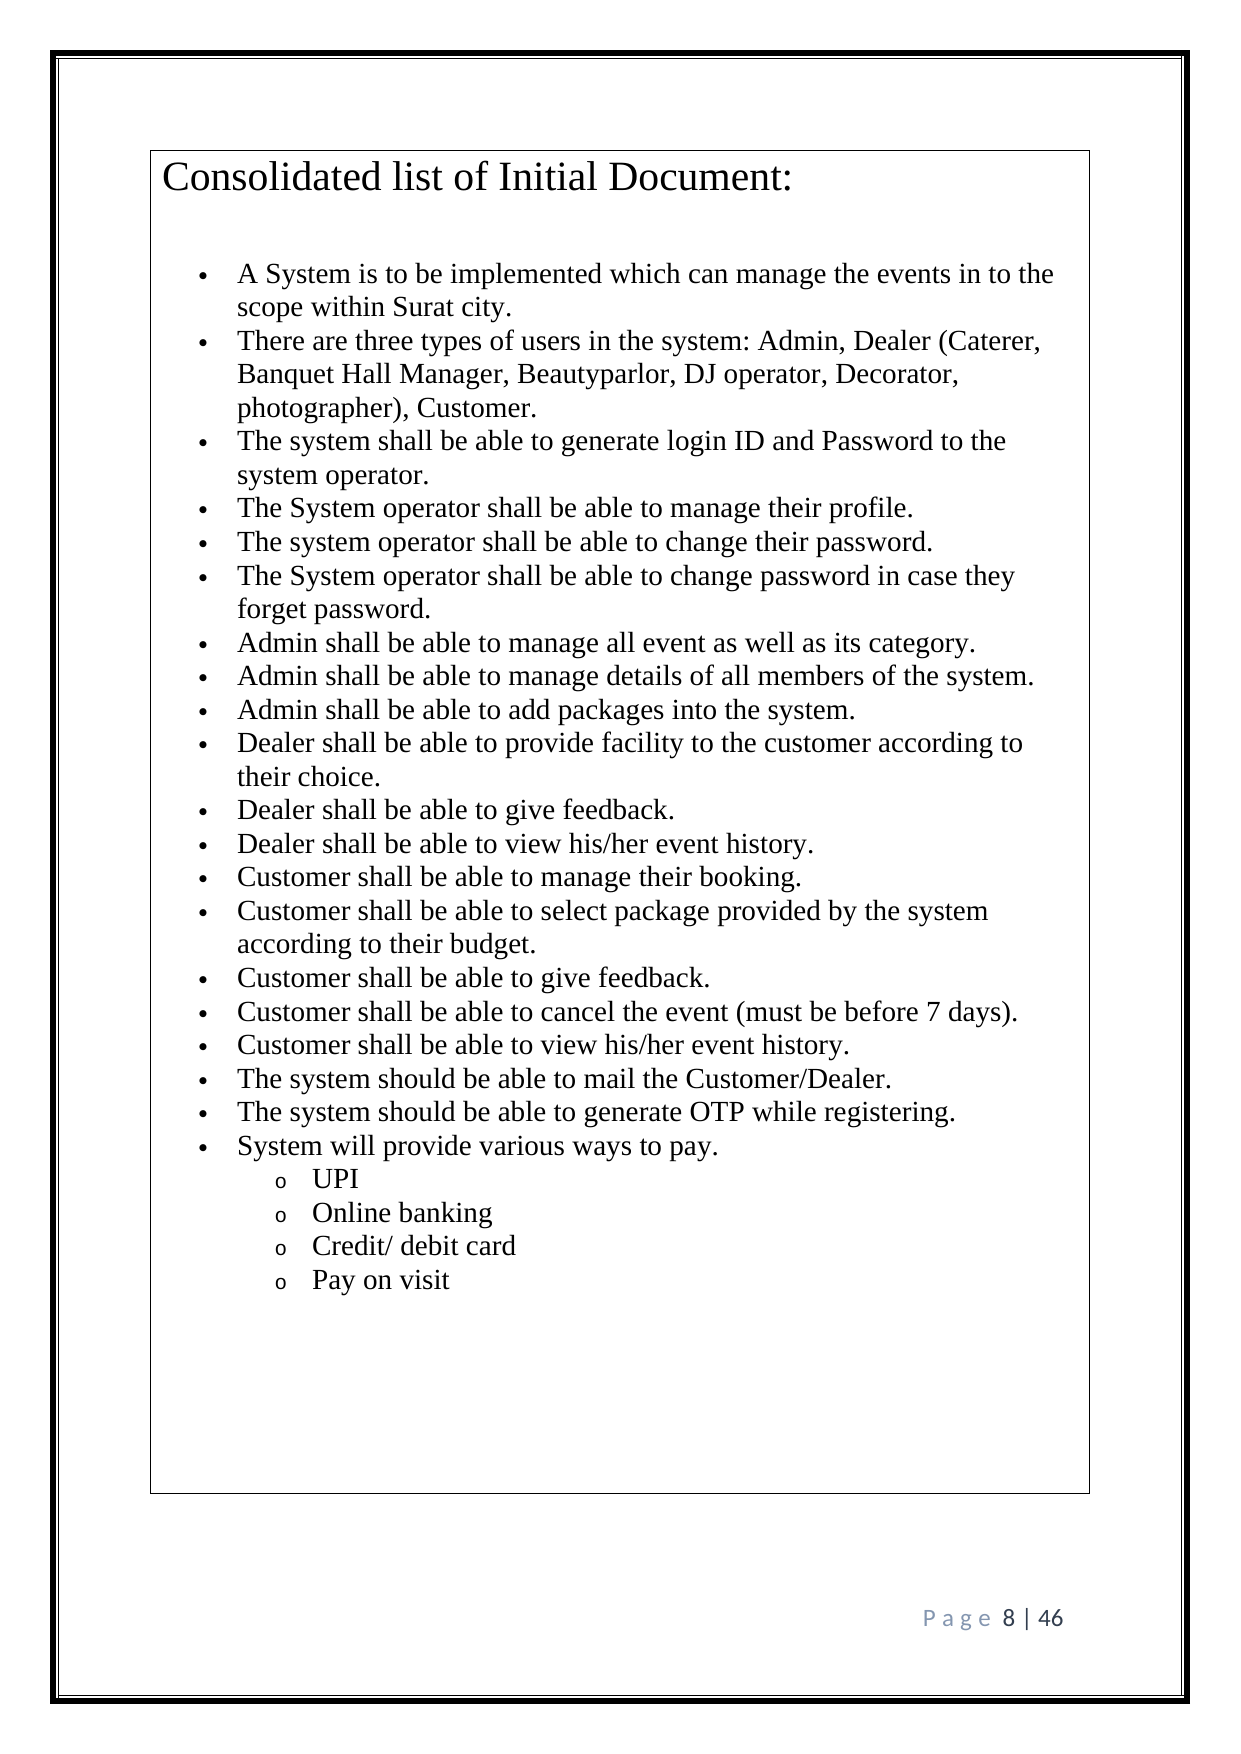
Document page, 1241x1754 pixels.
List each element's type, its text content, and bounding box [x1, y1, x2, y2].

table_cell Consolidated list of Initial Document: A System is to be implemented which can manage the events in to the scope within Surat city. There are three types of users in the system: Admin, Dealer (Caterer, Banquet Hall Manager, Beautyparlor, DJ operator, Decorator, photographer), Customer. The system shall be able to generate login ID and Password to the system operator. The System operator shall be able to manage their profile. The system operator shall be able to change their password. The System operator shall be able to change password in case they forget password. Admin shall be able to manage all event as well as its category. Admin shall be able to manage details of all members of the system. Admin shall be able to add packages into the system. Dealer shall be able to provide facility to the customer according to their choice. Dealer shall be able to give feedback. Dealer shall be able to view his/her event history. Customer shall be able to manage their booking. Customer shall be able to select package provided by the system according to their budget. Customer shall be able to give feedback. Customer shall be able to cancel the event (must be before 7 days). Customer shall be able to view his/her event history. The system should be able to mail the Customer/Dealer. The system should be able to generate OTP while registering. System will provide various ways to pay. UPI Online banking Credit/ debit card Pay on visit [151, 151, 1089, 1493]
